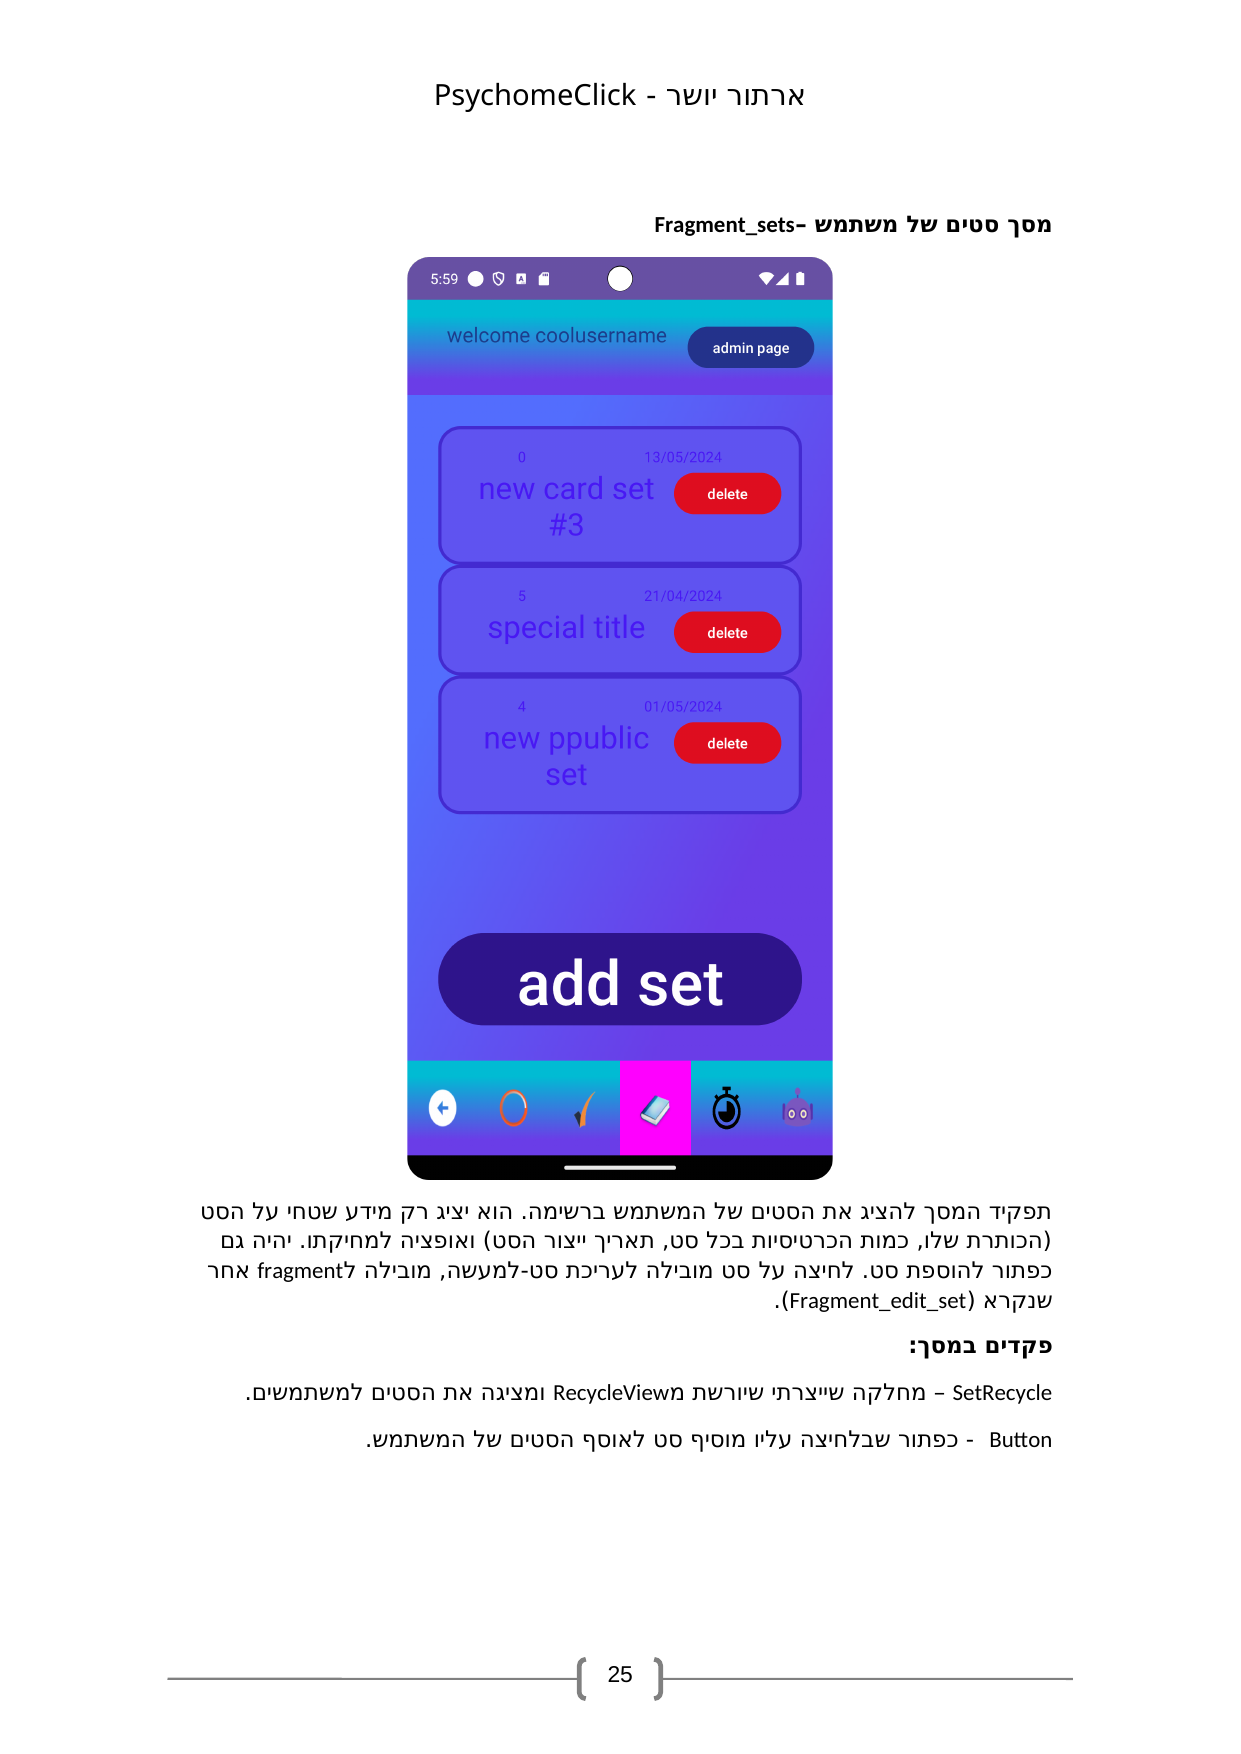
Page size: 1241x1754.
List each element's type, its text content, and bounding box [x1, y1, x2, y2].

text Button - כפתור שבלחיצה עליו מוסיף סט לאוסף הסטים של המשתמש. [187, 1425, 1053, 1453]
picture [407, 257, 833, 321]
picture [407, 327, 833, 1180]
text תפקיד המסך להציג את הסטים של המשתמש ברשימה. הוא יציג רק מידע שטחי על הסט (הכותרת שלו, כמות הכרטיסיות בכל סט, תאריך ייצור הסט) ואופציה למחיקתו. יהיה גם כפתור להוספת סט. לחיצה על סט מובילה לעריכת סט-למעשה, מובילה לfragment אחר שנקרא (Fragment_edit_set). [187, 1198, 1053, 1314]
text SetRecycle – מחלקה שייצרתי שיורשת מRecycleView ומציגה את הסטים למשתמשים. [187, 1378, 1053, 1406]
text פקדים במסך: [187, 1333, 1053, 1359]
text מסך סטים של משתמש –Fragment_sets [187, 211, 1053, 239]
